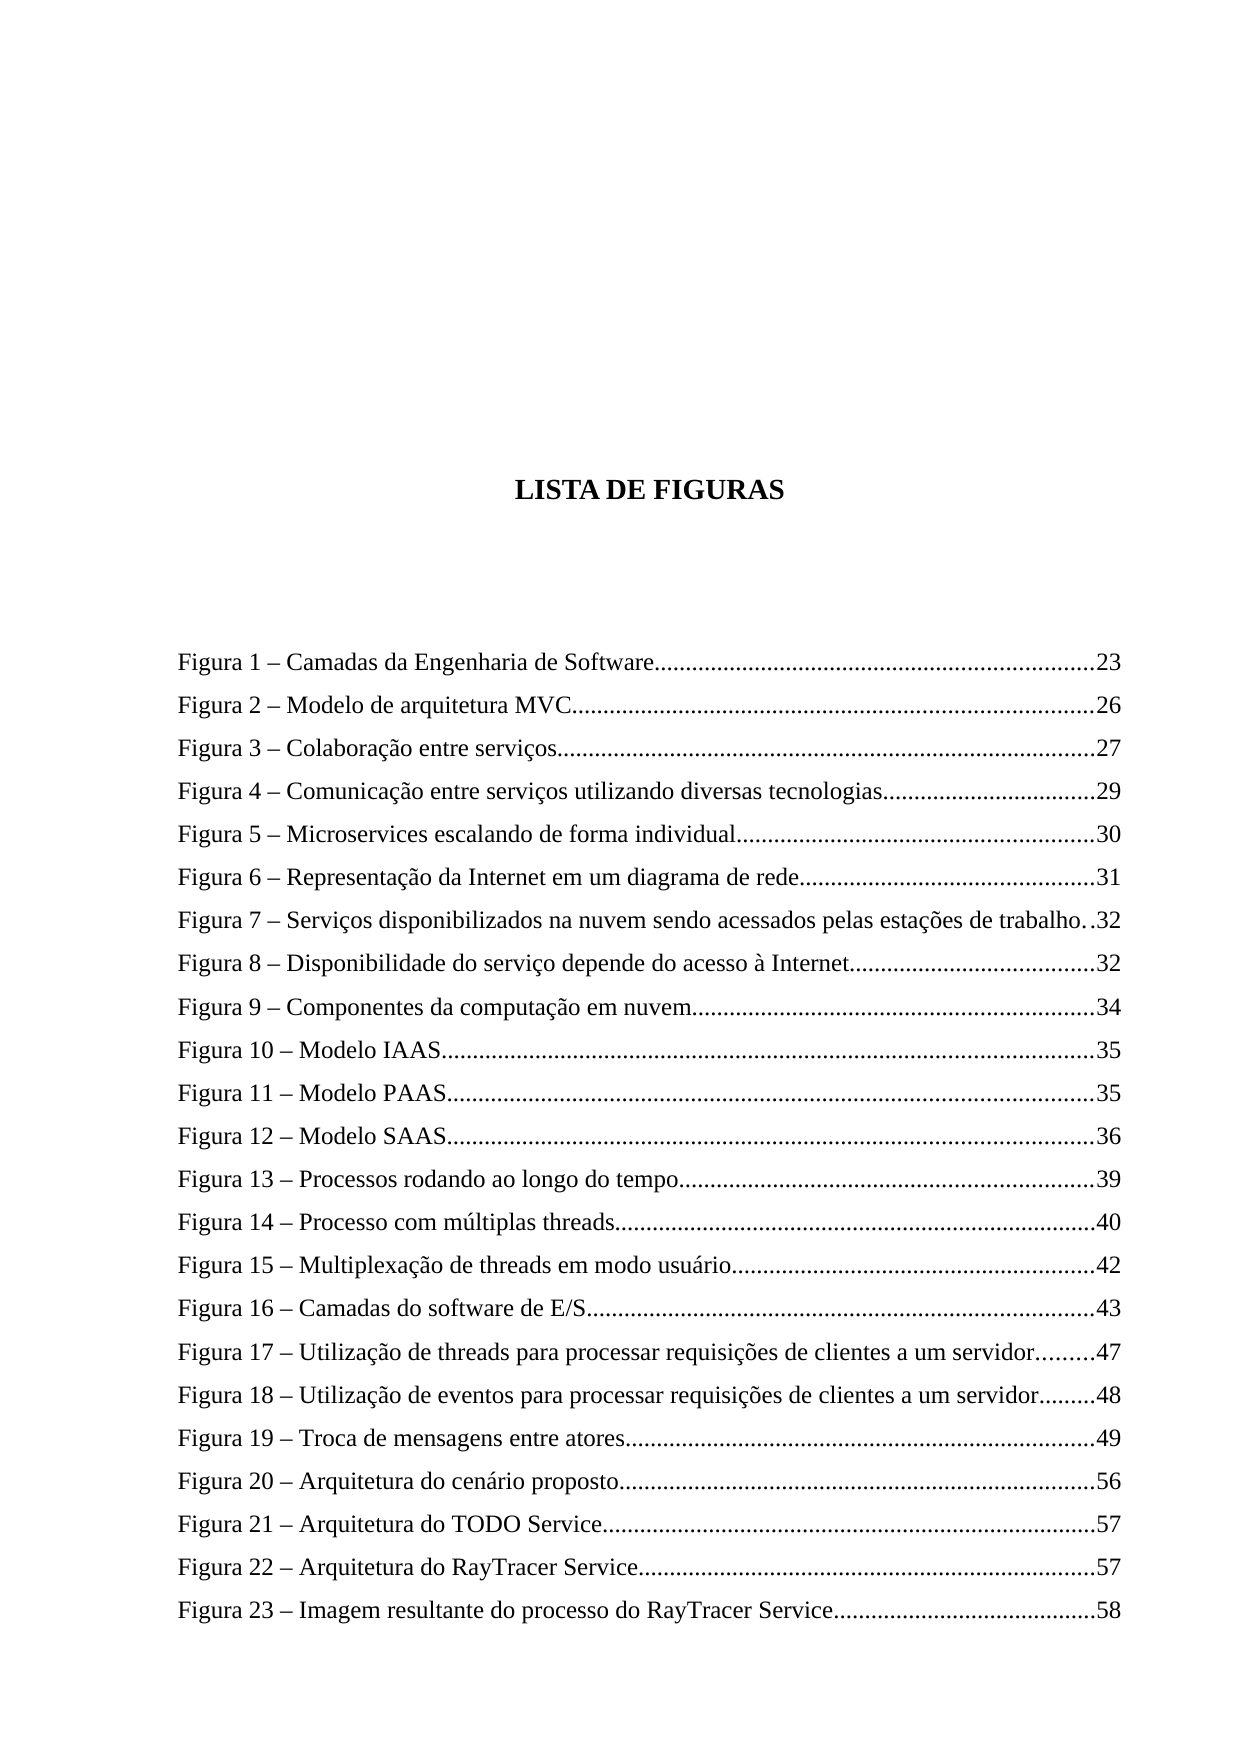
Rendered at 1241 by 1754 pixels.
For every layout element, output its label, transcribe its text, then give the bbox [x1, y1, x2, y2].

text Figura 21 – Arquitetura do TODO Service 57 [177, 1509, 1122, 1538]
text Figura 1 – Camadas da Engenharia de Software 23 [177, 647, 1122, 675]
text Figura 2 – Modelo de arquitetura MVC 26 [177, 690, 1122, 718]
text Figura 5 – Microservices escalando de forma individual 30 [177, 819, 1122, 848]
text Figura 7 – Serviços disponibilizados na nuvem sendo acessados pelas estações de trabalho 32 [177, 905, 1122, 934]
text Figura 16 – Camadas do software de E/S 43 [177, 1293, 1122, 1322]
text Figura 4 – Comunicação entre serviços utilizando diversas tecnologias 29 [177, 776, 1122, 805]
text Figura 13 – Processos rodando ao longo do tempo 39 [177, 1164, 1122, 1193]
text Figura 15 – Multiplexação de threads em modo usuário 42 [177, 1250, 1122, 1279]
text Figura 18 – Utilização de eventos para processar requisições de clientes a um servidor 48 [177, 1380, 1122, 1408]
text Figura 14 – Processo com múltiplas threads 40 [177, 1207, 1122, 1236]
text Figura 23 – Imagem resultante do processo do RayTracer Service 58 [177, 1595, 1122, 1624]
text Figura 12 – Modelo SAAS 36 [177, 1121, 1122, 1150]
text Figura 9 – Componentes da computação em nuvem 34 [177, 992, 1122, 1020]
text Figura 19 – Troca de mensagens entre atores 49 [177, 1423, 1122, 1452]
text Figura 17 – Utilização de threads para processar requisições de clientes a um servidor 47 [177, 1337, 1122, 1365]
text Figura 20 – Arquitetura do cenário proposto 56 [177, 1466, 1122, 1495]
text Figura 6 – Representação da Internet em um diagrama de rede 31 [177, 862, 1122, 891]
text LISTA DE FIGURAS [177, 472, 1122, 506]
text Figura 11 – Modelo PAAS 35 [177, 1078, 1122, 1107]
text Figura 22 – Arquitetura do RayTracer Service 57 [177, 1552, 1122, 1581]
text Figura 3 – Colaboração entre serviços 27 [177, 733, 1122, 762]
text Figura 10 – Modelo IAAS 35 [177, 1035, 1122, 1063]
text Figura 8 – Disponibilidade do serviço depende do acesso à Internet 32 [177, 948, 1122, 977]
